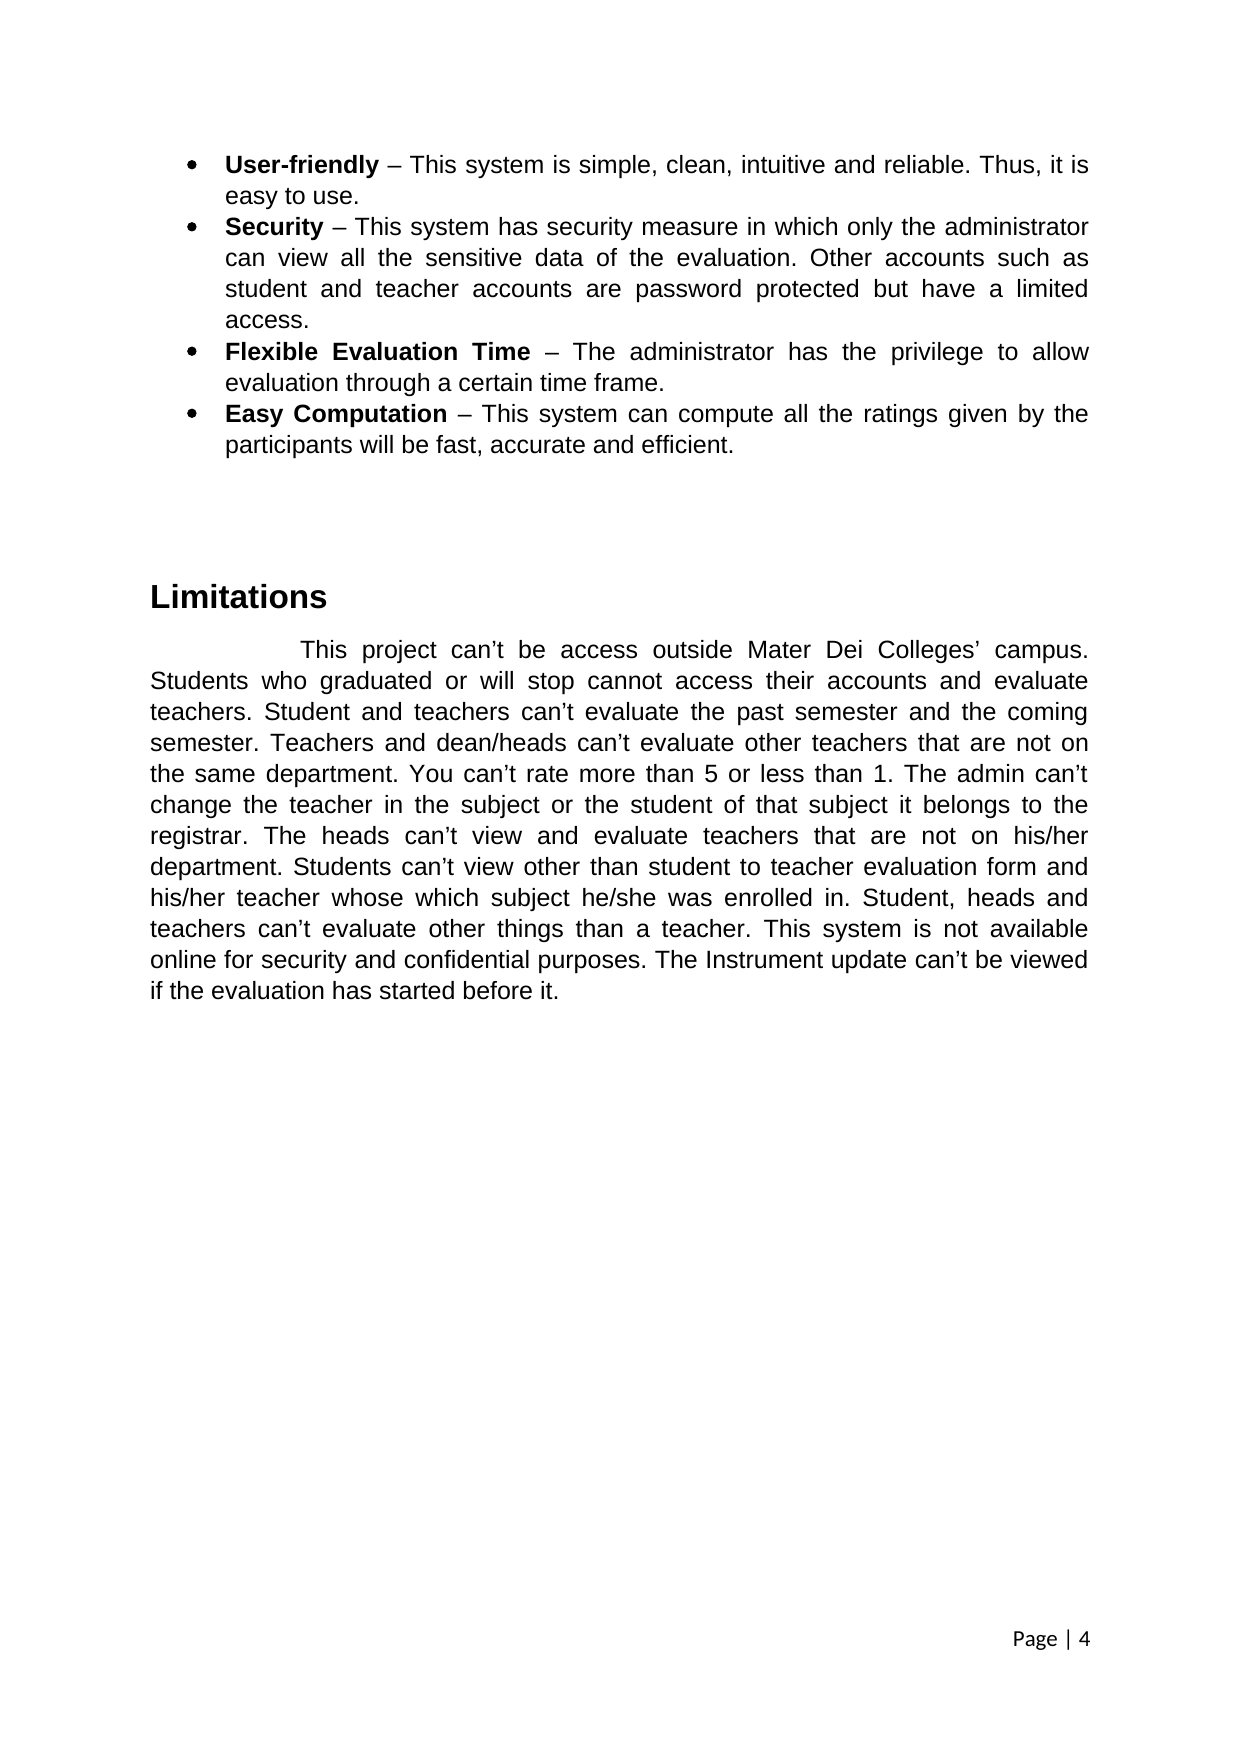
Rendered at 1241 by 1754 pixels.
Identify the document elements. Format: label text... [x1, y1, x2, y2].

list Security – This system has security measure in which only the administrator can view all the sensitive data of the evaluation. Other accounts such as student and teacher accounts are password protected but have a limited access. [187, 212, 1090, 334]
text Limitations [150, 577, 1090, 615]
list Easy Computation – This system can compute all the ratings given by the participants will be fast, accurate and efficient. [187, 399, 1090, 458]
list User-friendly – This system is simple, clean, intuitive and reliable. Thus, it is easy to use. [187, 150, 1090, 210]
list Flexible Evaluation Time – The administrator has the privilege to allow evaluation through a certain time frame. [187, 336, 1090, 396]
text This project can’t be access outside Mater Dei Colleges’ campus. Students who graduated or will stop cannot access their accounts and evaluate teachers. Student and teachers can’t evaluate the past semester and the coming semester. Teachers and dean/heads can’t evaluate other teachers that are not on the same department. You can’t rate more than 5 or less than 1. The admin can’t change the teacher in the subject or the student of that subject it belongs to the registrar. The heads can’t view and evaluate teachers that are not on his/her department. Students can’t view other than student to teacher evaluation form and his/her teacher whose which subject he/she was enrolled in. Student, heads and teachers can’t evaluate other things than a teacher. This system is not available online for security and confidential purposes. The Instrument update can’t be viewed if the evaluation has started before it. [150, 635, 1090, 1005]
